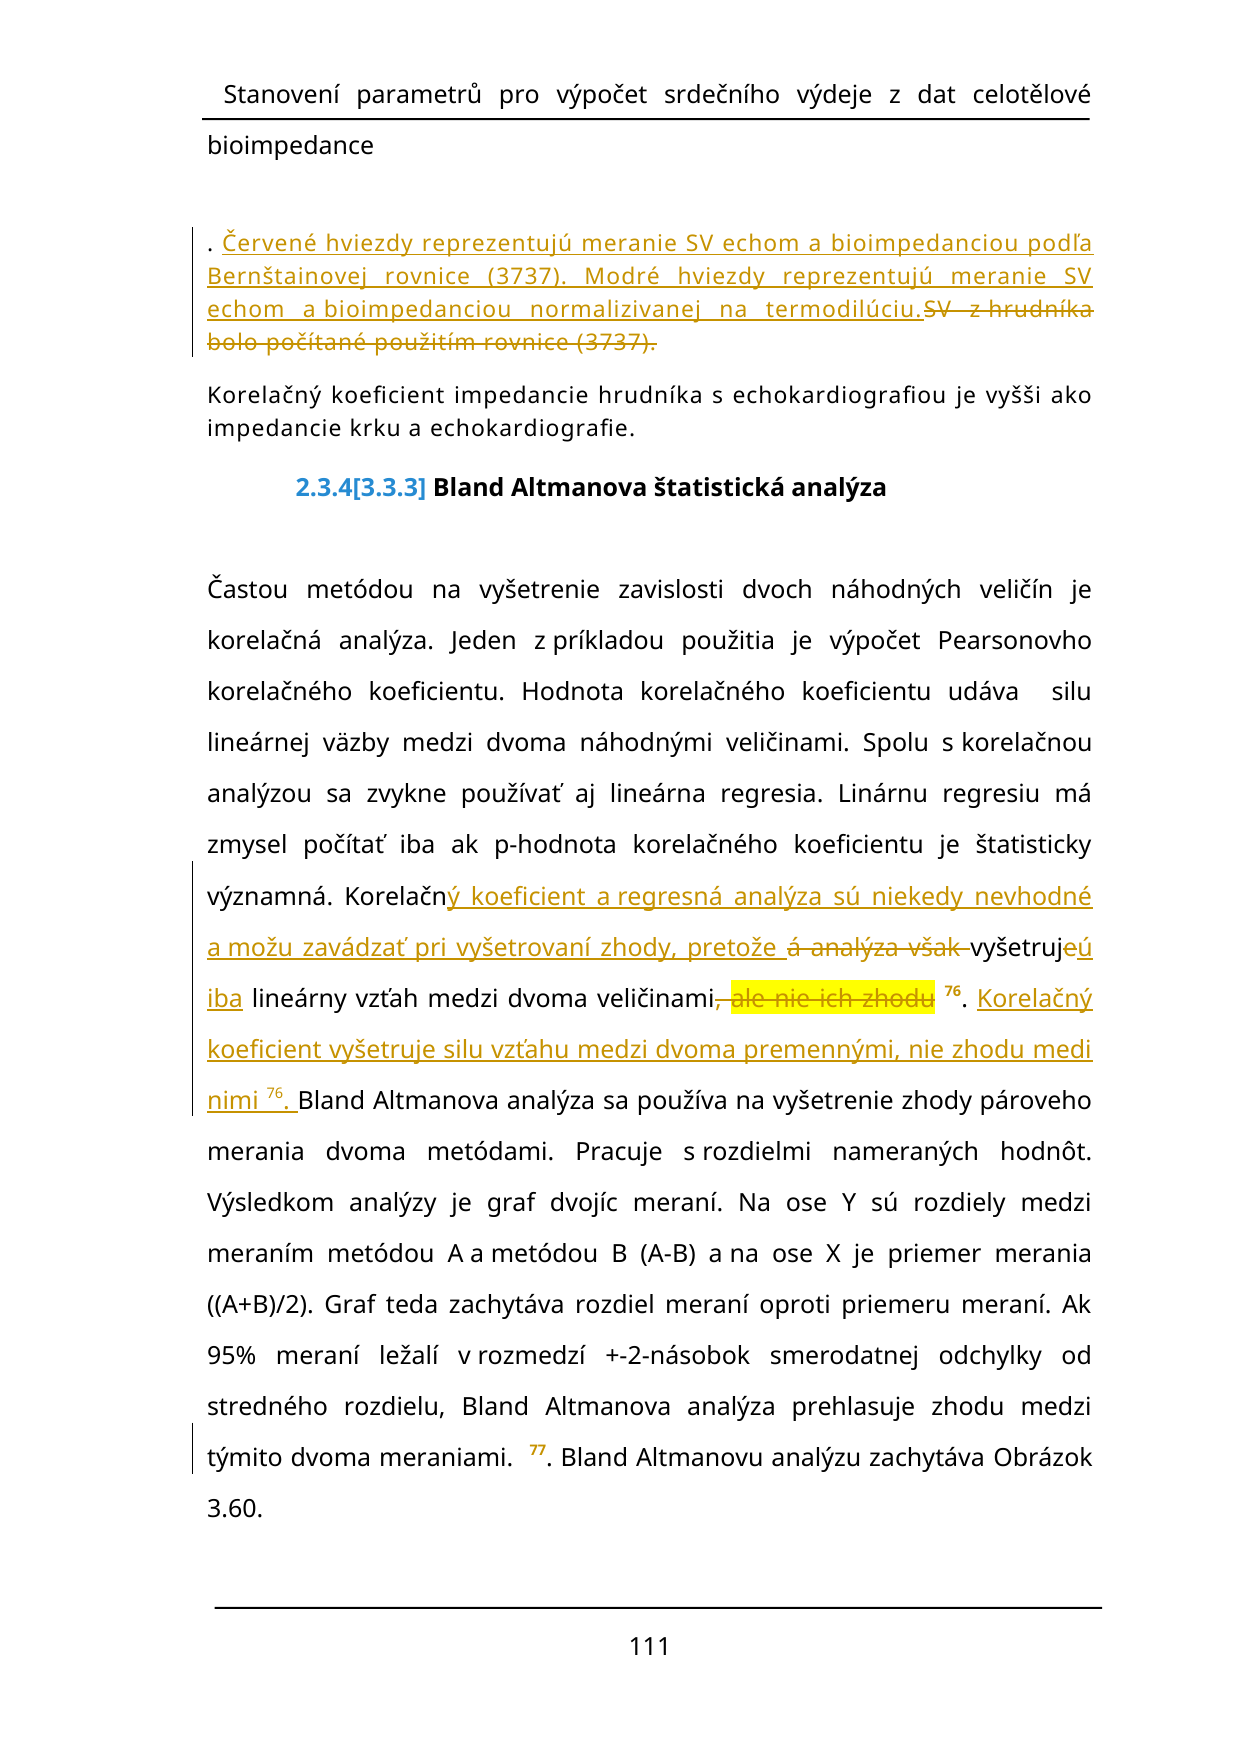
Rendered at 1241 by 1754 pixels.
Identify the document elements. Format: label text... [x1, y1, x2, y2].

text Korelačný koeficient impedancie hrudníka s echokardiografiou je vyšši ako impedancie krku a echokardiografie. [207, 379, 1092, 443]
subtitle Bland Altmanova štatistická analýza [295, 470, 1092, 504]
text Častou metódou na vyšetrenie zavislosti dvoch náhodných veličín je korelačná analýza. Jeden z príkladou použitia je výpočet Pearsonovho korelačného koeficientu. Hodnota korelačného koeficientu udáva silu lineárnej väzby medzi dvoma náhodnými veličinami. Spolu s korelačnou analýzou sa zvykne používať aj lineárna regresia. Linárnu regresiu má zmysel počítať iba ak p-hodnota korelačného koeficientu je štatisticky významná. Korelačnvyšetruj lineárny vzťah medzi dvoma veličinami 76. Bland Altmanova analýza sa používa na vyšetrenie zhody pároveho merania dvoma metódami. Pracuje s rozdielmi nameraných hodnôt. Výsledkom analýzy je graf dvojíc meraní. Na ose Y sú rozdiely medzi meraním metódou A a metódou B (A-B) a na ose X je priemer merania ((A+B)/2). Graf teda zachytáva rozdiel meraní oproti priemeru meraní. Ak 95% meraní ležalí v rozmedzí +-2-násobok smerodatnej odchylky od stredného rozdielu, Bland Altmanova analýza prehlasuje zhodu medzi týmito dvoma meraniami. 77. Bland Altmanovu analýzu zachytáva . [207, 1062, 1092, 1525]
text . [207, 288, 1092, 357]
text Častou metódou na vyšetrenie zavislosti dvoch náhodných veličín je korelačná analýza. Jeden z príkladou použitia je výpočet Pearsonovho korelačného koeficientu. Hodnota korelačného koeficientu udáva silu lineárnej väzby medzi dvoma náhodnými veličinami. Spolu s korelačnou analýzou sa zvykne používať aj lineárna regresia. Linárnu regresiu má zmysel počítať iba ak p-hodnota korelačného koeficientu je štatisticky významná. Korelačnvyšetruj lineárny vzťah medzi dvoma veličinami 76. Bland Altmanova analýza sa používa na vyšetrenie zhody pároveho merania dvoma metódami. Pracuje s rozdielmi nameraných hodnôt. Výsledkom analýzy je graf dvojíc meraní. Na ose Y sú rozdiely medzi meraním metódou A a metódou B (A-B) a na ose X je priemer merania ((A+B)/2). Graf teda zachytáva rozdiel meraní oproti priemeru meraní. Ak 95% meraní ležalí v rozmedzí +-2-násobok smerodatnej odchylky od stredného rozdielu, Bland Altmanova analýza prehlasuje zhodu medzi týmito dvoma meraniami. 77. Bland Altmanovu analýzu zachytáva . [207, 572, 1092, 1060]
text . [207, 227, 1092, 286]
